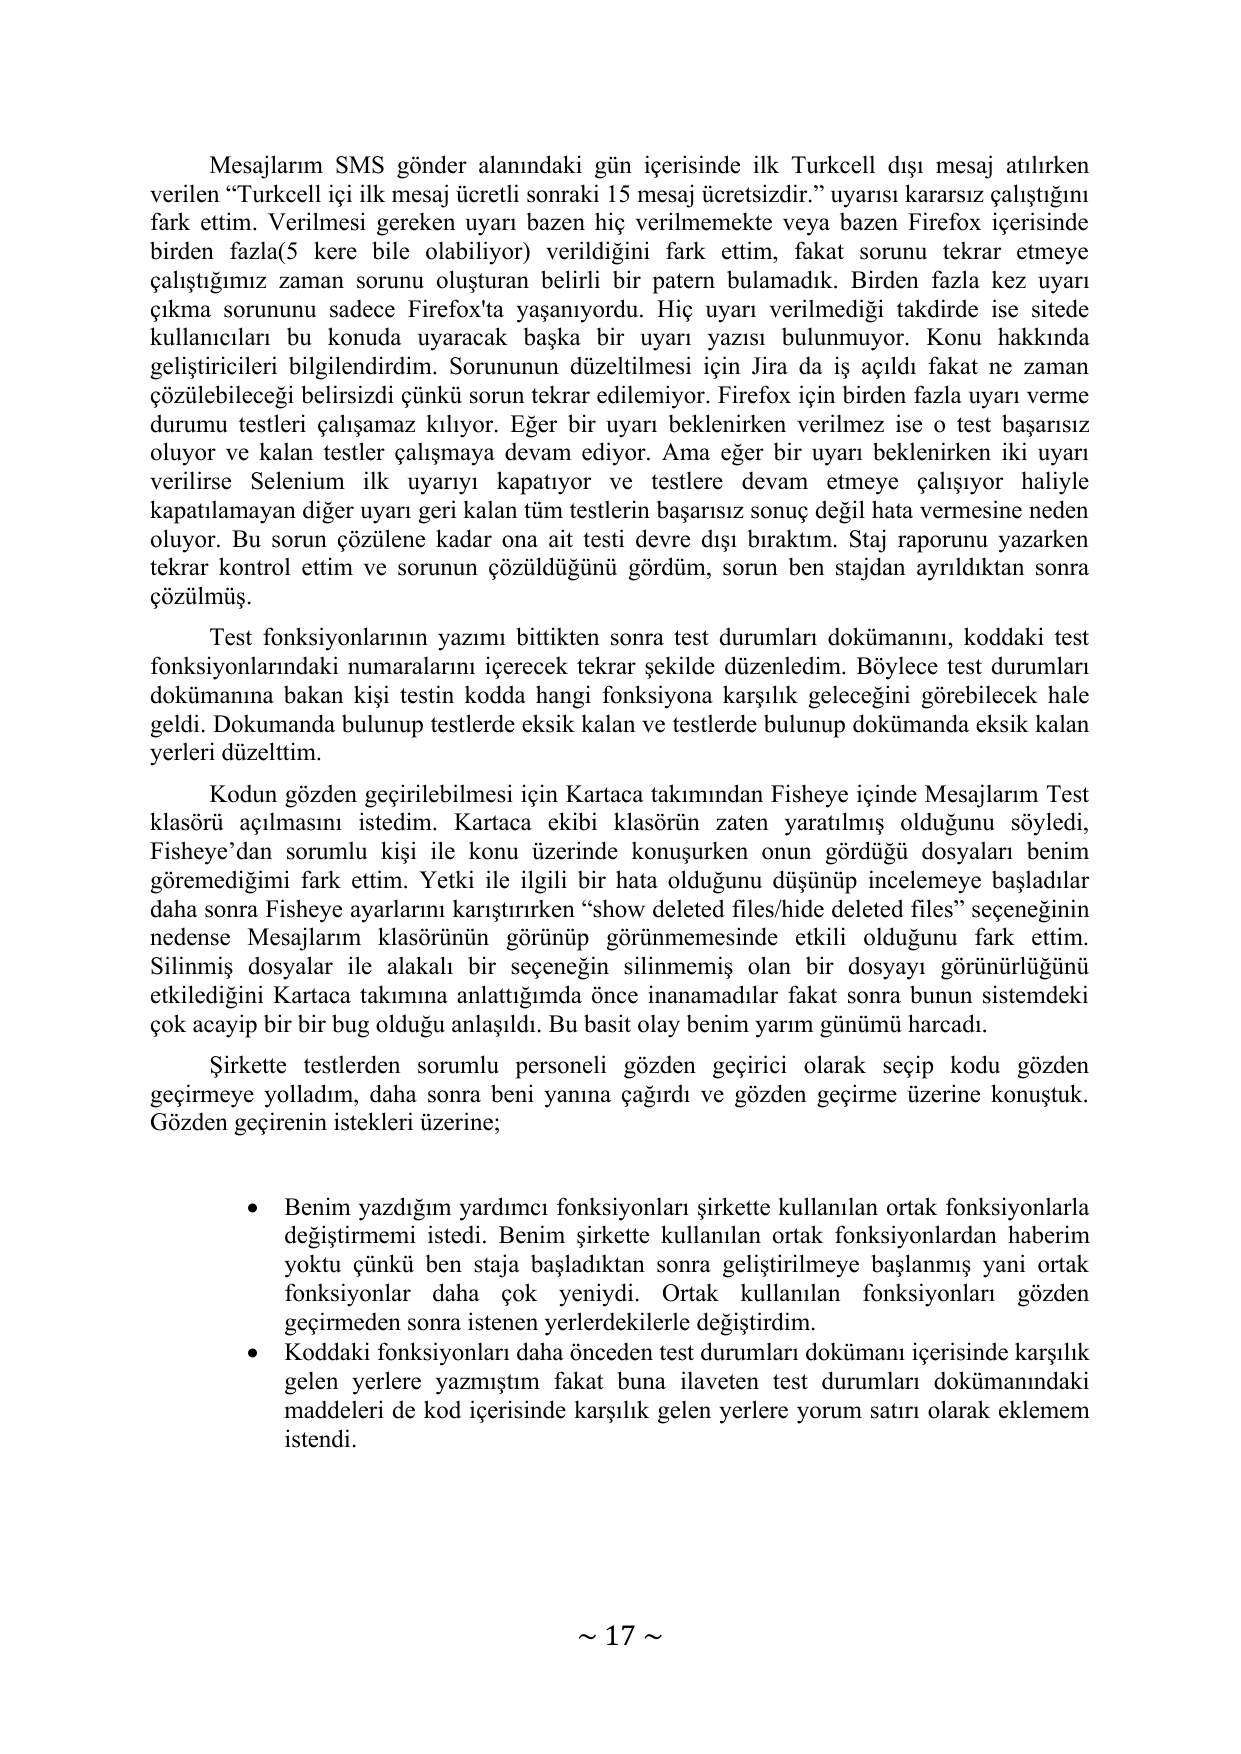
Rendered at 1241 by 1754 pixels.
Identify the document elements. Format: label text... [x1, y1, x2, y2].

list Benim yazdığım yardımcı fonksiyonları şirkette kullanılan ortak fonksiyonlarla değiştirmemi istedi. Benim şirkette kullanılan ortak fonksiyonlardan haberim yoktu çünkü ben staja başladıktan sonra geliştirilmeye başlanmış yani ortak fonksiyonlar daha çok yeniydi. Ortak kullanılan fonksiyonları gözden geçirmeden sonra istenen yerlerdekilerle değiştirdim. [247, 1190, 1090, 1336]
text Şirkette testlerden sorumlu personeli gözden geçirici olarak seçip kodu gözden geçirmeye yolladım, daha sonra beni yanına çağırdı ve gözden geçirme üzerine konuştuk. Gözden geçirenin istekleri üzerine; [150, 1050, 1090, 1136]
text Kodun gözden geçirilebilmesi için Kartaca takımından Fisheye içinde Mesajlarım Test klasörü açılmasını istedim. Kartaca ekibi klasörün zaten yaratılmış olduğunu söyledi, Fisheye’dan sorumlu kişi ile konu üzerinde konuşurken onun gördüğü dosyaları benim göremediğimi fark ettim. Yetki ile ilgili bir hata olduğunu düşünüp incelemeye başladılar daha sonra Fisheye ayarlarını karıştırırken “show deleted files/hide deleted files” seçeneğinin nedense Mesajlarım klasörünün görünüp görünmemesinde etkili olduğunu fark ettim. Silinmiş dosyalar ile alakalı bir seçeneğin silinmemiş olan bir dosyayı görünürlüğünü etkilediğini Kartaca takımına anlattığımda önce inanamadılar fakat sonra bunun sistemdeki çok acayip bir bir bug olduğu anlaşıldı. Bu basit olay benim yarım günümü harcadı. [150, 779, 1090, 1037]
list Koddaki fonksiyonları daha önceden test durumları dokümanı içerisinde karşılık gelen yerlere yazmıştım fakat buna ilaveten test durumları dokümanındaki maddeleri de kod içerisinde karşılık gelen yerlere yorum satırı olarak eklemem istendi. [247, 1336, 1090, 1452]
text Test fonksiyonlarının yazımı bittikten sonra test durumları dokümanını, koddaki test fonksiyonlarındaki numaralarını içerecek tekrar şekilde düzenledim. Böylece test durumları dokümanına bakan kişi testin kodda hangi fonksiyona karşılık geleceğini görebilecek hale geldi. Dokumanda bulunup testlerde eksik kalan ve testlerde bulunup dokümanda eksik kalan yerleri düzelttim. [150, 622, 1090, 766]
text Mesajlarım SMS gönder alanındaki gün içerisinde ilk Turkcell dışı mesaj atılırken verilen “Turkcell içi ilk mesaj ücretli sonraki 15 mesaj ücretsizdir.” uyarısı kararsız çalıştığını fark ettim. Verilmesi gereken uyarı bazen hiç verilmemekte veya bazen Firefox içerisinde birden fazla(5 kere bile olabiliyor) verildiğini fark ettim, fakat sorunu tekrar etmeye çalıştığımız zaman sorunu oluşturan belirli bir patern bulamadık. Birden fazla kez uyarı çıkma sorununu sadece Firefox'ta yaşanıyordu. Hiç uyarı verilmediği takdirde ise sitede kullanıcıları bu konuda uyaracak başka bir uyarı yazısı bulunmuyor. Konu hakkında geliştiricileri bilgilendirdim. Sorununun düzeltilmesi için Jira da iş açıldı fakat ne zaman çözülebileceği belirsizdi çünkü sorun tekrar edilemiyor. Firefox için birden fazla uyarı verme durumu testleri çalışamaz kılıyor. Eğer bir uyarı beklenirken verilmez ise o test başarısız oluyor ve kalan testler çalışmaya devam ediyor. Ama eğer bir uyarı beklenirken iki uyarı verilirse Selenium ilk uyarıyı kapatıyor ve testlere devam etmeye çalışıyor haliyle kapatılamayan diğer uyarı geri kalan tüm testlerin başarısız sonuç değil hata vermesine neden oluyor. Bu sorun çözülene kadar ona ait testi devre dışı bıraktım. Staj raporunu yazarken tekrar kontrol ettim ve sorunun çözüldüğünü gördüm, sorun ben stajdan ayrıldıktan sonra çözülmüş. [150, 150, 1090, 610]
